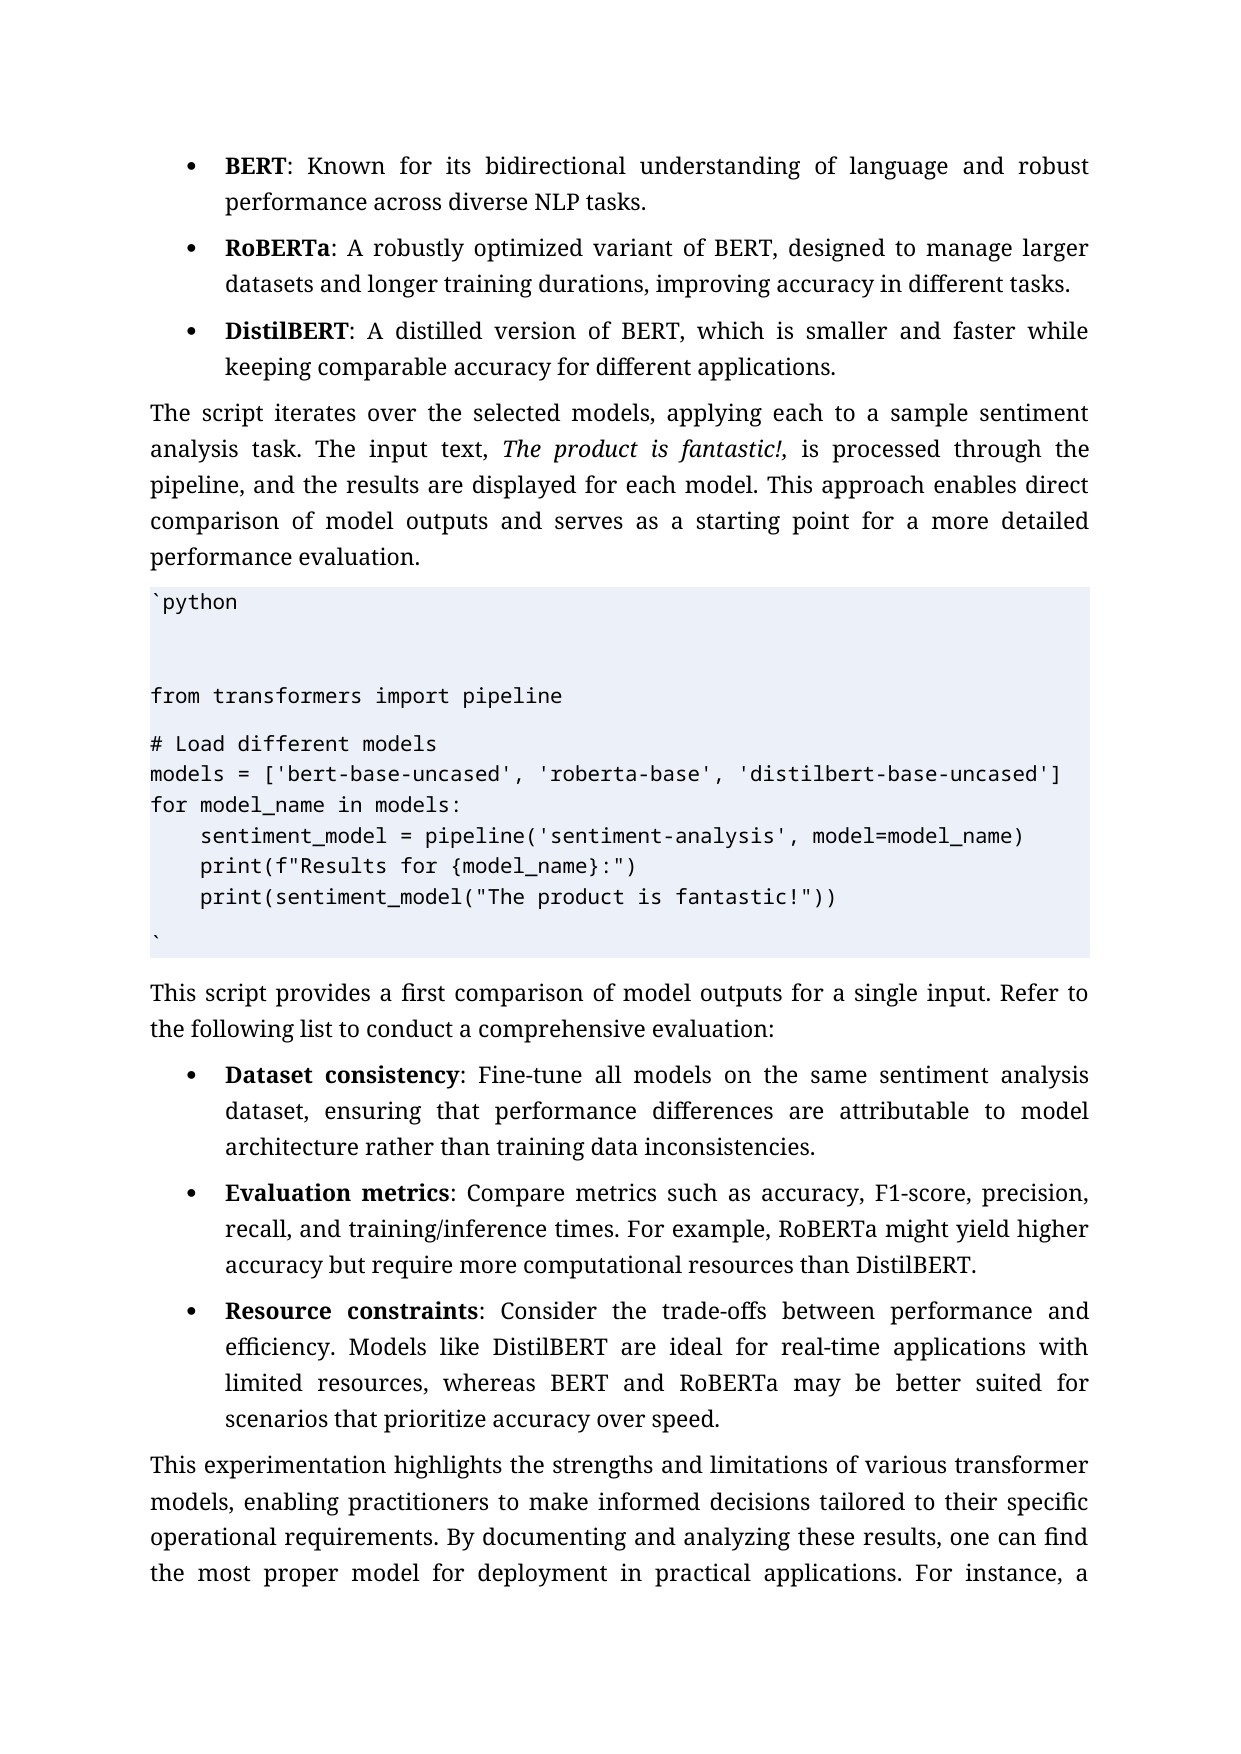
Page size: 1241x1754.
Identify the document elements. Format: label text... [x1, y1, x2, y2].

list Resource constraints: Consider the trade-offs between performance and efficiency. Models like DistilBERT are ideal for real-time applications with limited resources, whereas BERT and RoBERTa may be better suited for scenarios that prioritize accuracy over speed. [187, 1295, 1090, 1434]
text ` [150, 929, 1090, 958]
text # Load different models models = ['bert-base-uncased', 'roberta-base', 'distilbert-base-uncased'] for model_name in models: sentiment_model = pipeline('sentiment-analysis', model=model_name) print(f"Results for {model_name}:") print(sentiment_model("The product is fantastic!")) [150, 729, 1090, 910]
list DistilBERT: A distilled version of BERT, which is smaller and faster while keeping comparable accuracy for different applications. [187, 314, 1090, 382]
list BERT: Known for its bidirectional understanding of language and robust performance across diverse NLP tasks. [187, 150, 1090, 217]
text This script provides a first comparison of model outputs for a single input. Refer to the following list to conduct a comprehensive evaluation: [150, 977, 1090, 1044]
list Dataset consistency: Fine-tune all models on the same sentiment analysis dataset, ensuring that performance differences are attributable to model architecture rather than training data inconsistencies. [187, 1059, 1090, 1162]
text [150, 1449, 1090, 1588]
list RoBERTa: A robustly optimized variant of BERT, designed to manage larger datasets and longer training durations, improving accuracy in different tasks. [187, 232, 1090, 299]
text The script iterates over the selected models, applying each to a sample sentiment analysis task. The input text, The product is fantastic!, is processed through the pipeline, and the results are displayed for each model. This approach enables direct comparison of model outputs and serves as a starting point for a more detailed performance evaluation. [150, 397, 1090, 572]
text from transformers import pipeline [150, 682, 1090, 710]
text `python [150, 587, 1090, 615]
list Evaluation metrics: Compare metrics such as accuracy, F1-score, precision, recall, and training/inference times. For example, RoBERTa might yield higher accuracy but require more computational resources than DistilBERT. [187, 1177, 1090, 1280]
